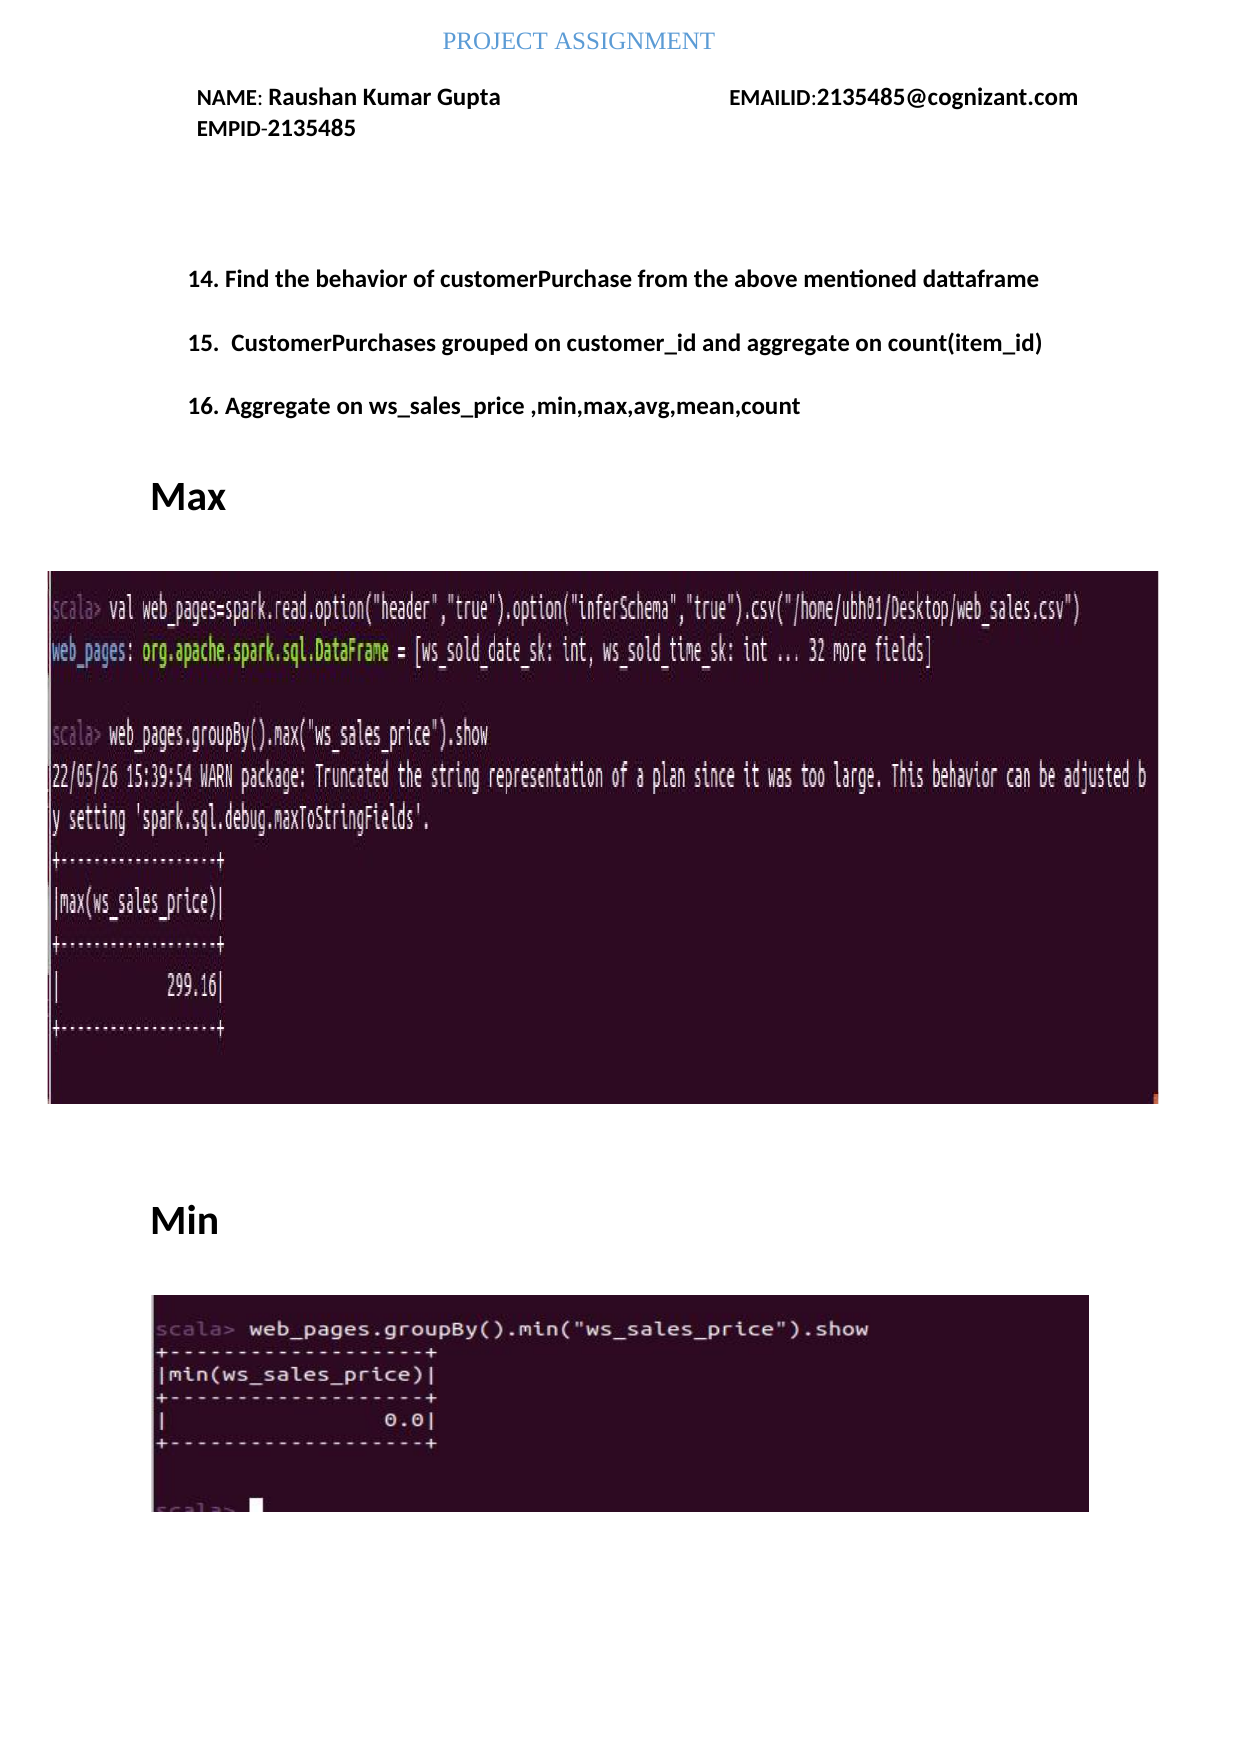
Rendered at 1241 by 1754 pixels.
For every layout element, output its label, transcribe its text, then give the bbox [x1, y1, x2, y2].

picture [47, 571, 1159, 1104]
list Aggregate on ws_sales_price ,min,max,avg,mean,count [187, 390, 1090, 421]
picture [151, 1295, 1089, 1512]
text Max [150, 470, 1090, 521]
list CustomerPurchases grouped on customer_id and aggregate on count(item_id) [187, 328, 1090, 358]
text Min [150, 1194, 1090, 1245]
list Find the behavior of customerPurchase from the above mentioned dattaframe [187, 263, 1090, 294]
